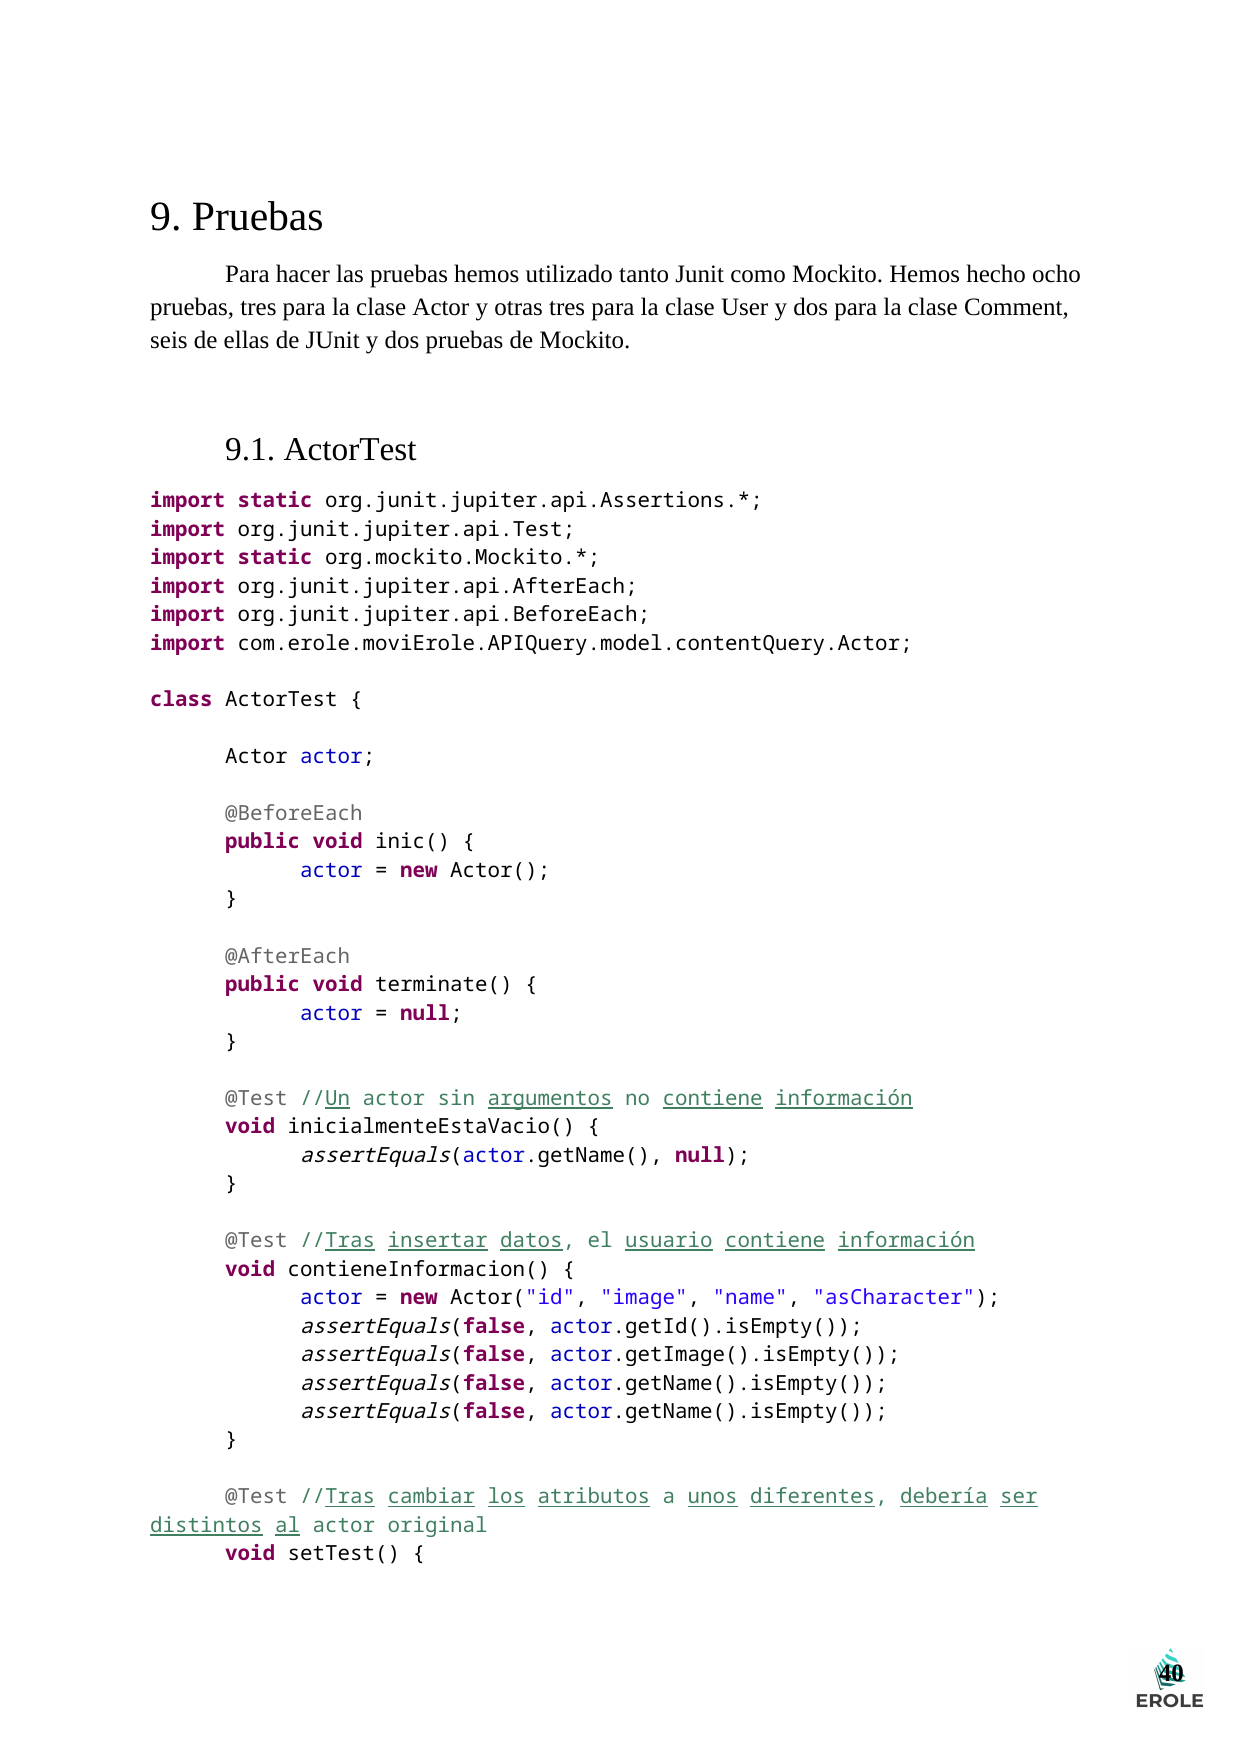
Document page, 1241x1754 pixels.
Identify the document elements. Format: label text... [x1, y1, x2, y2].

text assertEquals(false, actor.getImage().isEmpty()); [150, 1339, 1090, 1368]
picture [1132, 1647, 1205, 1709]
text void setTest() { [150, 1538, 1090, 1567]
text actor = new Actor(); [150, 855, 1090, 883]
text import org.junit.jupiter.api.AfterEach; [150, 571, 1090, 599]
text assertEquals(false, actor.getName().isEmpty()); [150, 1368, 1090, 1396]
subtitle 9. Pruebas [150, 192, 1090, 239]
text @Test //Un actor sin argumentos no contiene información [150, 1083, 1090, 1112]
subtitle 9.1. ActorTest [150, 429, 1090, 467]
text actor = null; [150, 998, 1090, 1026]
text void inicialmenteEstaVacio() { [150, 1112, 1090, 1140]
text import org.junit.jupiter.api.BeforeEach; [150, 599, 1090, 628]
text assertEquals(false, actor.getId().isEmpty()); [150, 1311, 1090, 1339]
text import static org.mockito.Mockito.*; [150, 542, 1090, 571]
text void contieneInformacion() { [150, 1254, 1090, 1282]
text assertEquals(false, actor.getName().isEmpty()); [150, 1396, 1090, 1424]
text Actor actor; [150, 741, 1090, 770]
text import com.erole.moviErole.APIQuery.model.contentQuery.Actor; [150, 628, 1090, 656]
text Para hacer las pruebas hemos utilizado tanto Junit como Mockito. Hemos hecho ocho pruebas, tres para la clase Actor y otras tres para la clase User y dos para la clase Comment, seis de ellas de JUnit y dos pruebas de Mockito. [150, 259, 1090, 354]
text } [150, 883, 1090, 912]
text class ActorTest { [150, 684, 1090, 713]
text } [150, 1168, 1090, 1197]
text @AfterEach [150, 941, 1090, 969]
text } [150, 1026, 1090, 1054]
text @Test //Tras insertar datos, el usuario contiene información [150, 1225, 1090, 1254]
text assertEquals(actor.getName(), null); [150, 1140, 1090, 1168]
text public void inic() { [150, 827, 1090, 855]
text public void terminate() { [150, 969, 1090, 998]
text import static org.junit.jupiter.api.Assertions.*; [150, 485, 1090, 514]
text import org.junit.jupiter.api.Test; [150, 514, 1090, 542]
text } [150, 1424, 1090, 1453]
text actor = new Actor("id", "image", "name", "asCharacter"); [150, 1282, 1090, 1311]
text @Test //Tras cambiar los atributos a unos diferentes, debería ser distintos al actor original [150, 1482, 1090, 1538]
text @BeforeEach [150, 798, 1090, 827]
